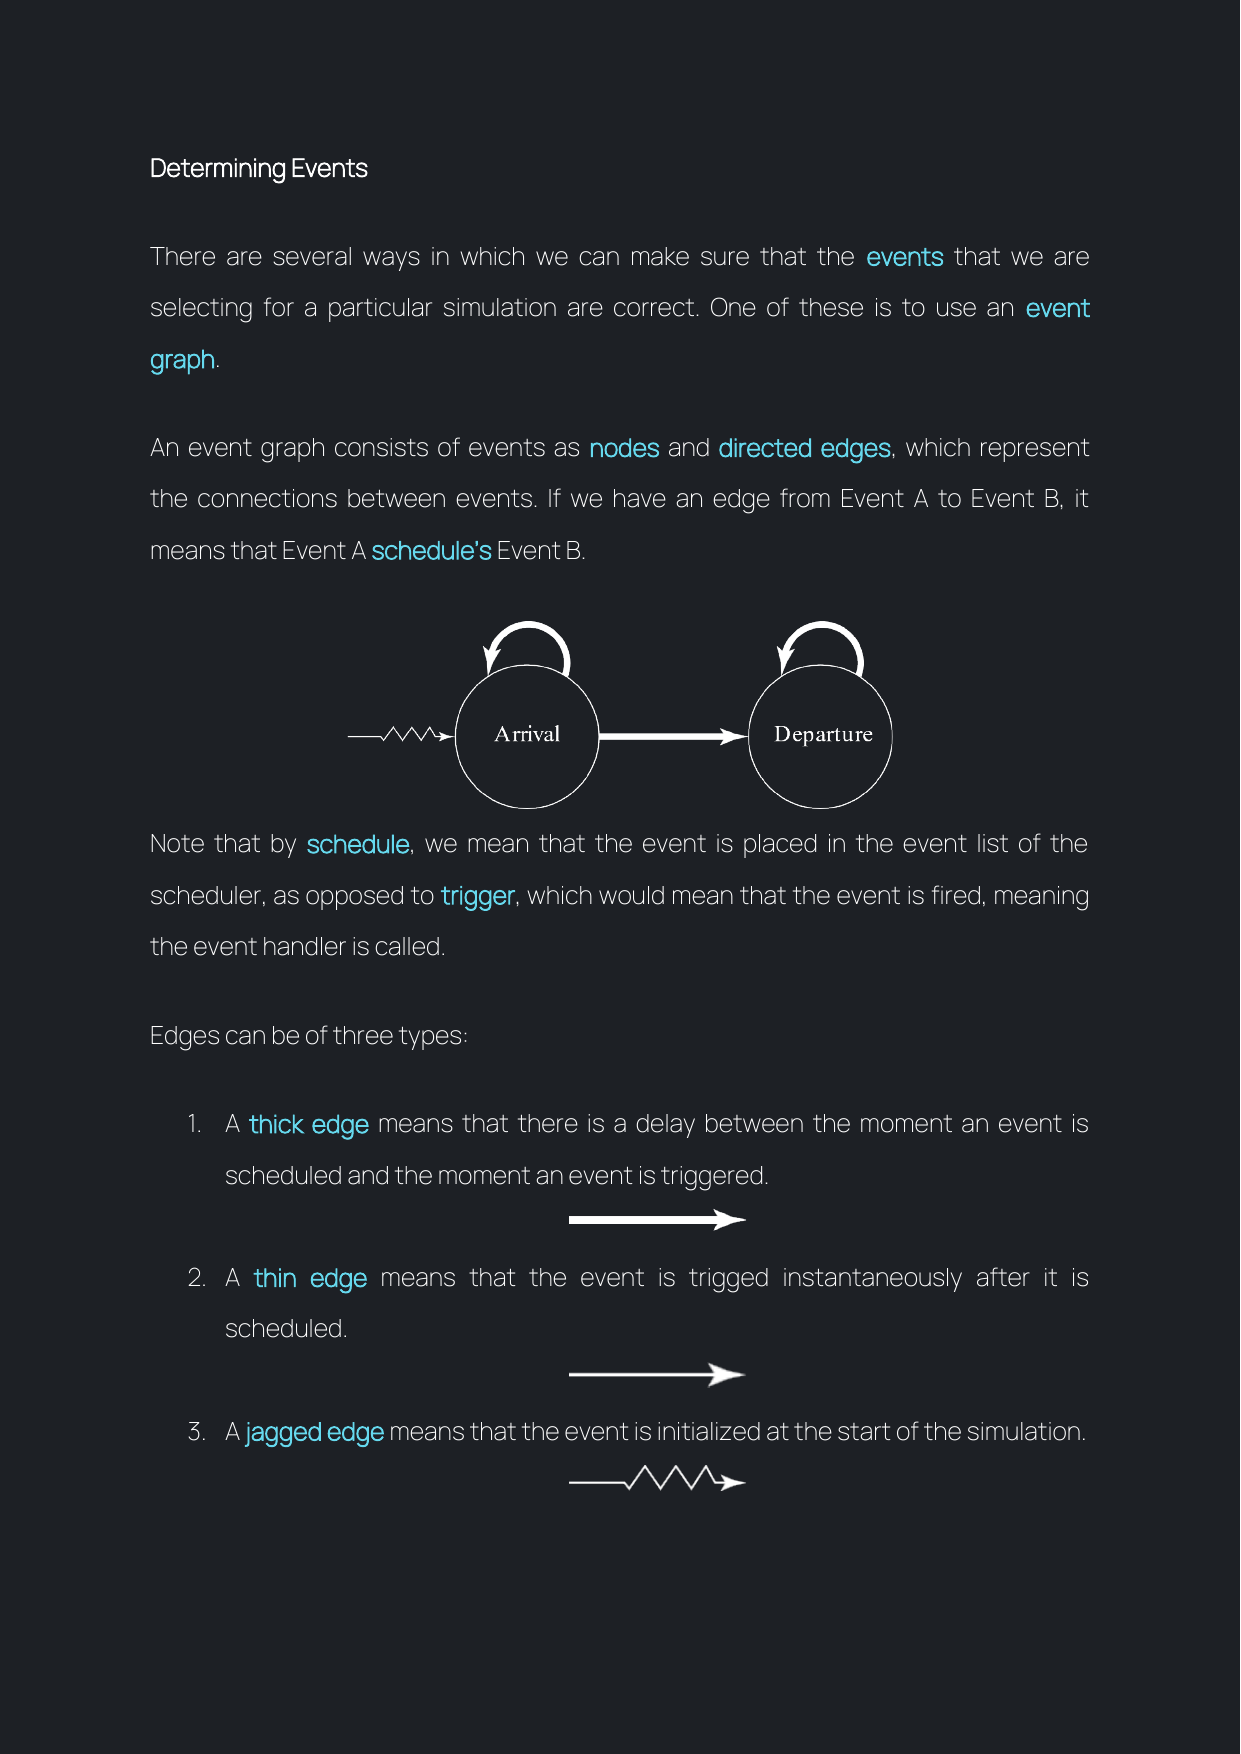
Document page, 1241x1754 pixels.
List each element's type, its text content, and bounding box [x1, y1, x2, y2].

subtitle Determining Events [150, 150, 1090, 184]
picture [569, 1208, 747, 1231]
text An event graph consists of events as nodes and directed edges, which represent the connections between events. If we have an edge from Event A to Event B, it means that Event A schedule’s Event B. [150, 430, 1090, 567]
list A thick edge means that there is a delay between the moment an event is scheduled and the moment an event is triggered. [187, 1106, 1090, 1192]
text Edges can be of three types: [150, 1017, 1090, 1052]
text There are several ways in which we can make sure that the events that we are selecting for a particular simulation are correct. One of these is to use an event graph. [150, 239, 1090, 375]
picture [347, 621, 893, 809]
list A jagged edge means that the event is initialized at the start of the simulation. [187, 1414, 1090, 1448]
picture [569, 1362, 747, 1388]
picture [569, 1465, 747, 1491]
list A thin edge means that the event is trigged instantaneously after it is scheduled. [187, 1260, 1090, 1345]
text Note that by schedule, we mean that the event is placed in the event list of the scheduler, as opposed to trigger, which would mean that the event is fired, meaning the event handler is called. [150, 826, 1090, 963]
